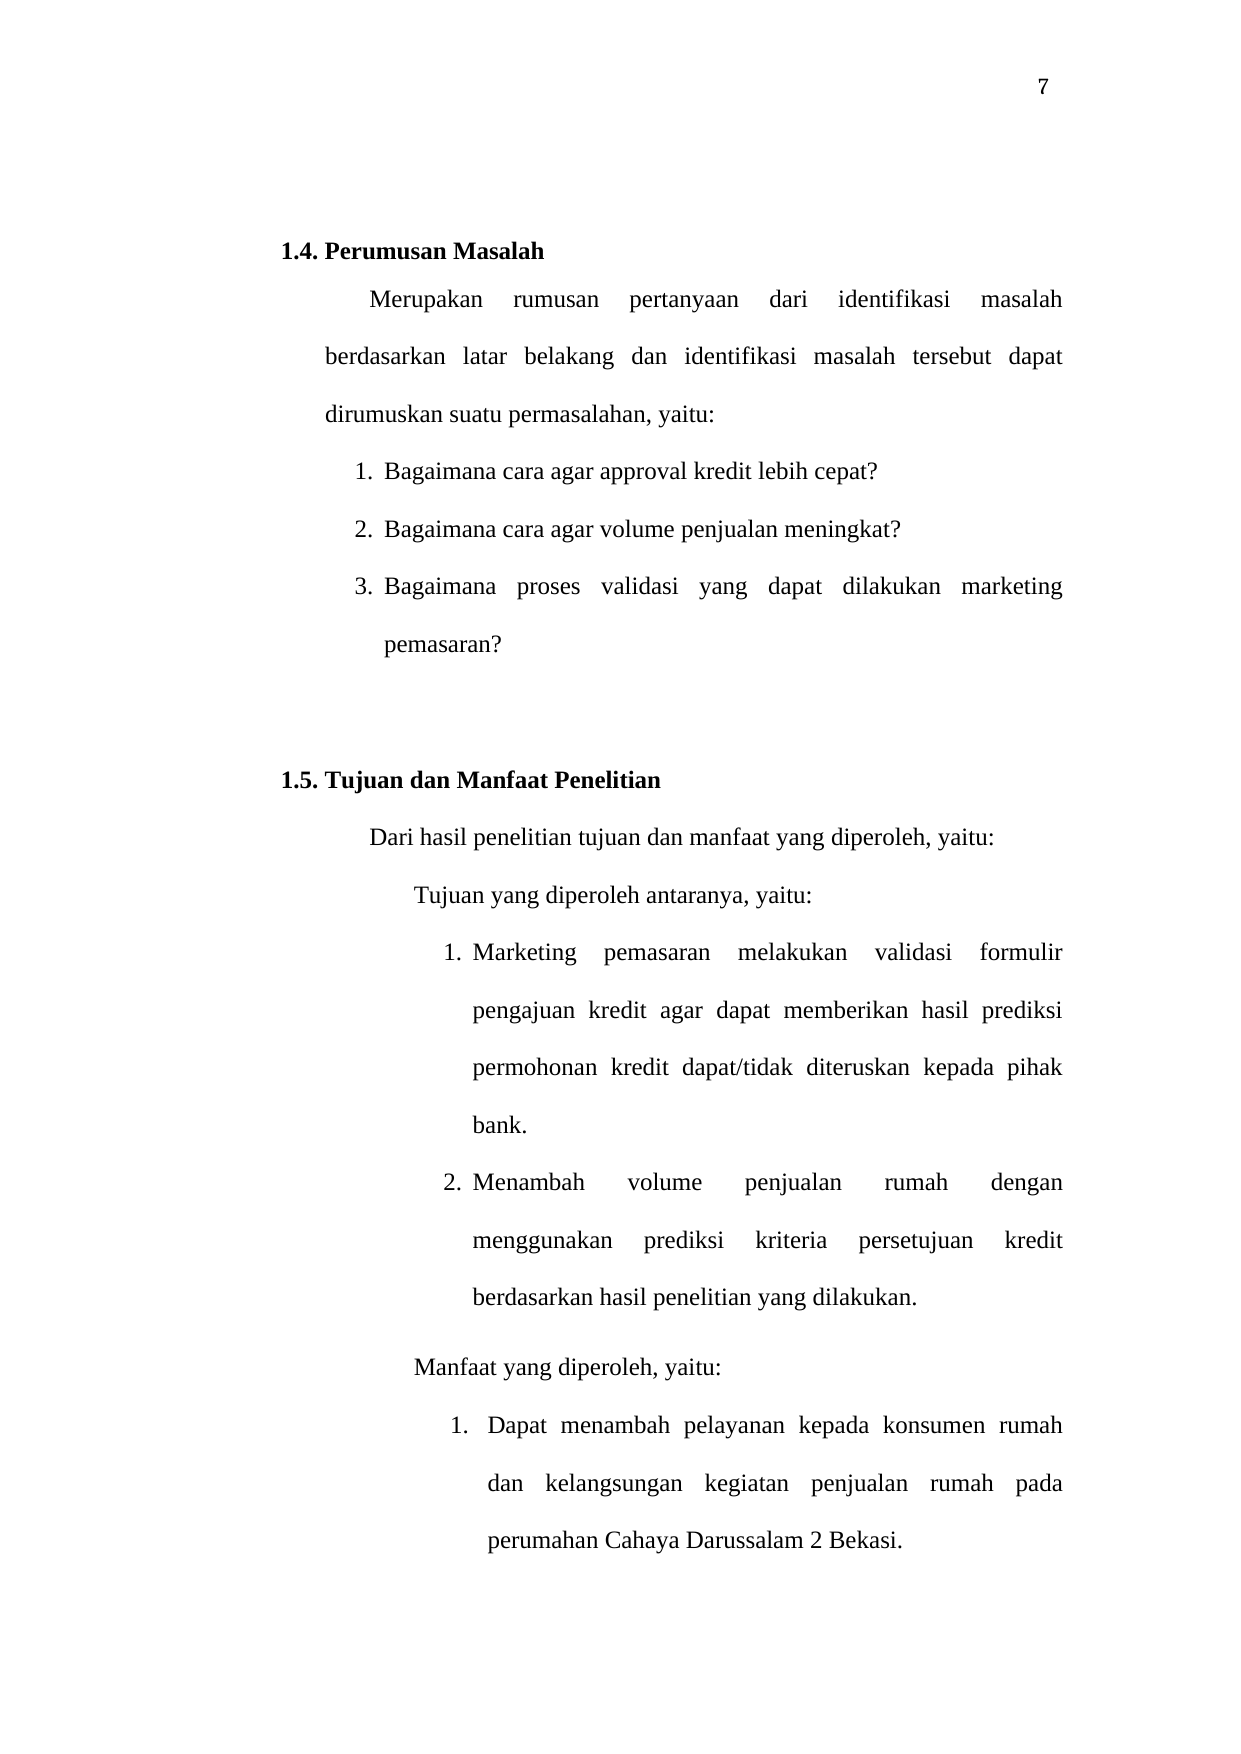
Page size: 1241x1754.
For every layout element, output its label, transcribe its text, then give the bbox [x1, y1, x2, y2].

list Dapat menambah pelayanan kepada konsumen rumah dan kelangsungan kegiatan penjualan rumah pada perumahan Cahaya Darussalam 2 Bekasi. [450, 1410, 1063, 1554]
text Merupakan rumusan pertanyaan dari identifikasi masalah berdasarkan latar belakang dan identifikasi masalah tersebut dapat dirumuskan suatu permasalahan, yaitu: [325, 284, 1063, 428]
list Bagaimana proses validasi yang dapat dilakukan marketing pemasaran? [354, 571, 1063, 658]
text Dari hasil penelitian tujuan dan manfaat yang diperoleh, yaitu: [236, 822, 1063, 851]
text Tujuan yang diperoleh antaranya, yaitu: [340, 880, 1063, 908]
text Manfaat yang diperoleh, yaitu: [340, 1352, 1063, 1381]
list Bagaimana cara agar volume penjualan meningkat? [354, 514, 1063, 543]
list Marketing pemasaran melakukan validasi formulir pengajuan kredit agar dapat memberikan hasil prediksi permohonan kredit dapat/tidak diteruskan kepada pihak bank. [443, 937, 1063, 1138]
list Menambah volume penjualan rumah dengan menggunakan prediksi kriteria persetujuan kredit berdasarkan hasil penelitian yang dilakukan. [443, 1167, 1063, 1311]
text 1.4. Perumusan Masalah [281, 236, 1063, 265]
list Bagaimana cara agar approval kredit lebih cepat? [354, 456, 1063, 485]
subtitle 1.5. Tujuan dan Manfaat Penelitian [281, 765, 1063, 793]
